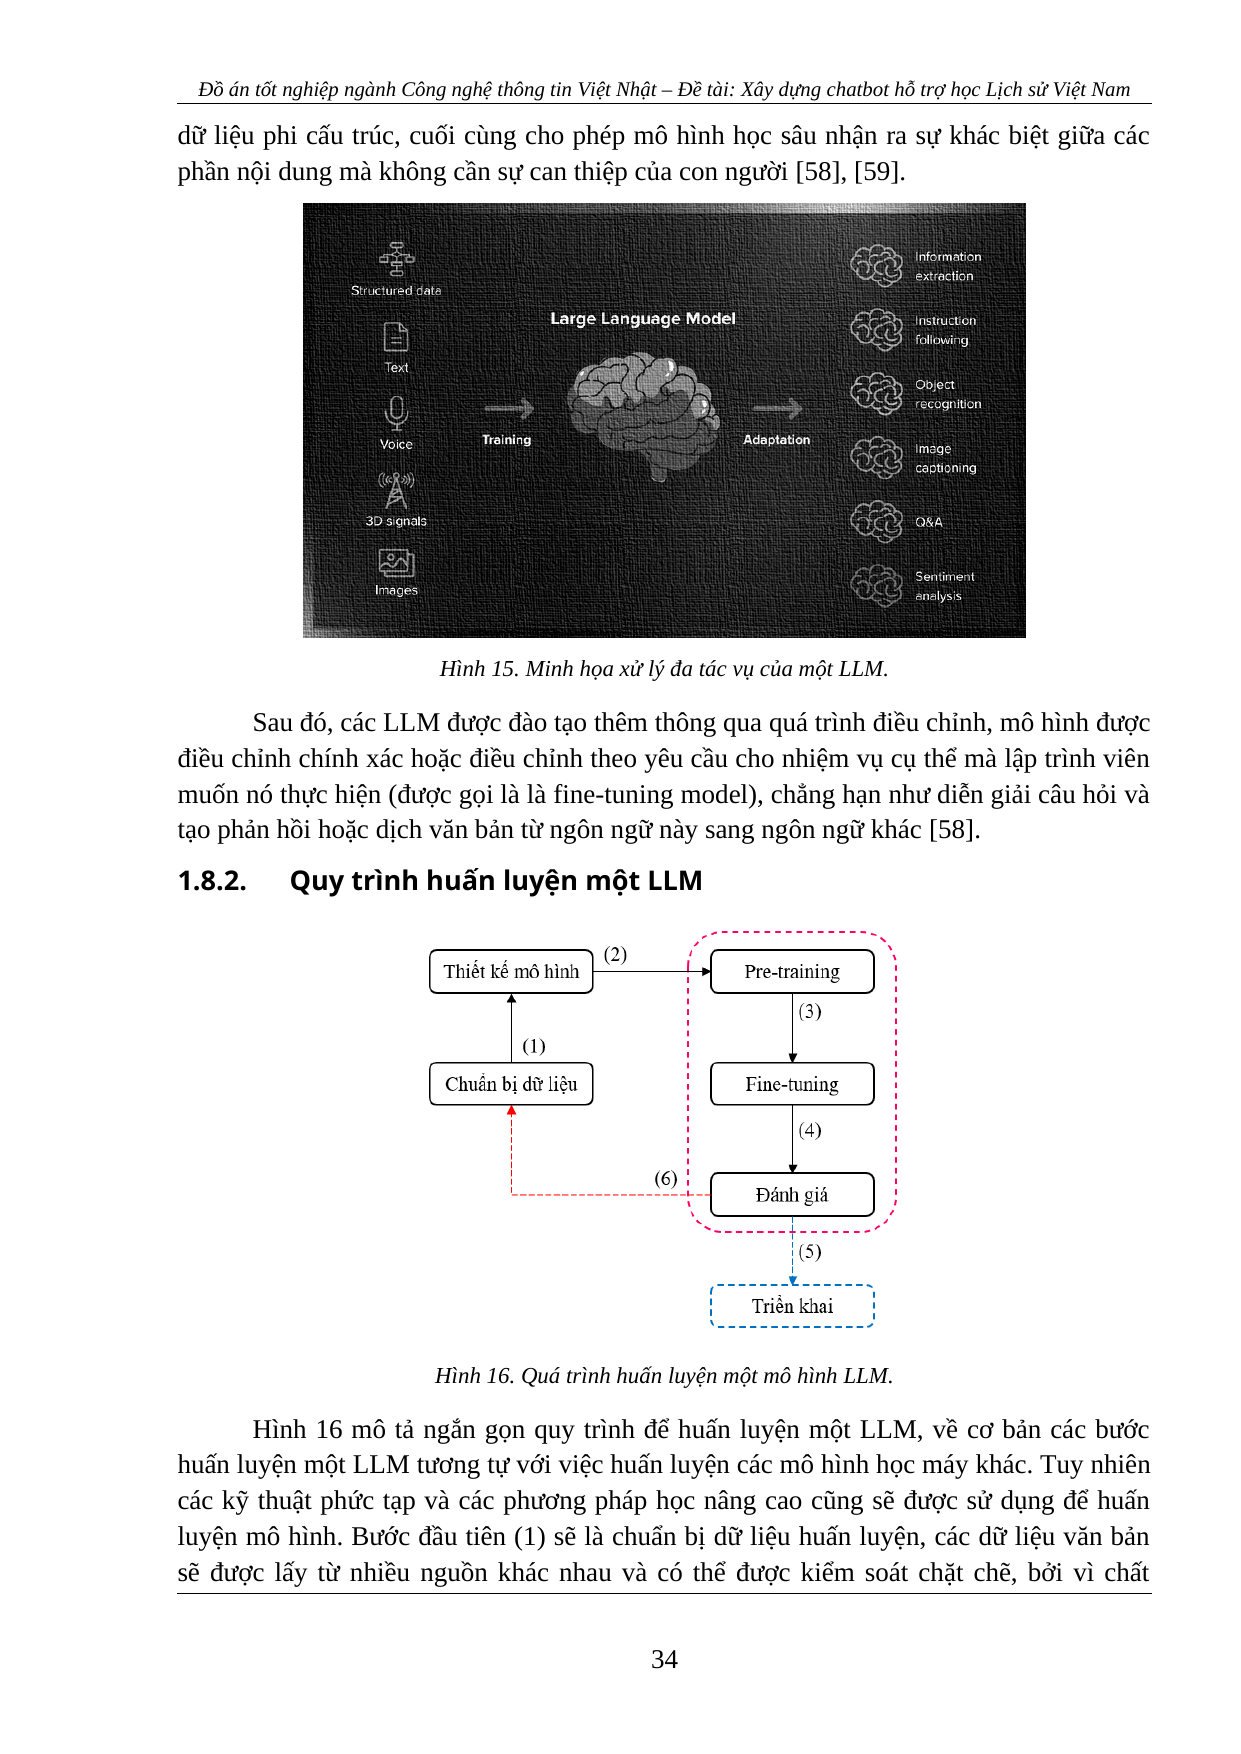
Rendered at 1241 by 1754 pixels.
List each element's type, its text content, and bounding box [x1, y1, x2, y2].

text Sau đó, các LLM được đào tạo thêm thông qua quá trình điều chỉnh, mô hình được điều chỉnh chính xác hoặc điều chỉnh theo yêu cầu cho nhiệm vụ cụ thể mà lập trình viên muốn nó thực hiện (được gọi là là fine-tuning model), chẳng hạn như diễn giải câu hỏi và tạo phản hồi hoặc dịch văn bản từ ngôn ngữ này sang ngôn ngữ khác . [177, 706, 1152, 844]
text Hình 15. Minh họa xử lý đa tác vụ của một LLM. [177, 655, 1152, 682]
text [177, 119, 1152, 186]
subtitle Quy trình huấn luyện một LLM [177, 862, 1152, 898]
text Hình 16. Quá trình huấn luyện một mô hình LLM. [177, 1362, 1152, 1388]
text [177, 1413, 1152, 1587]
picture [387, 916, 942, 1345]
